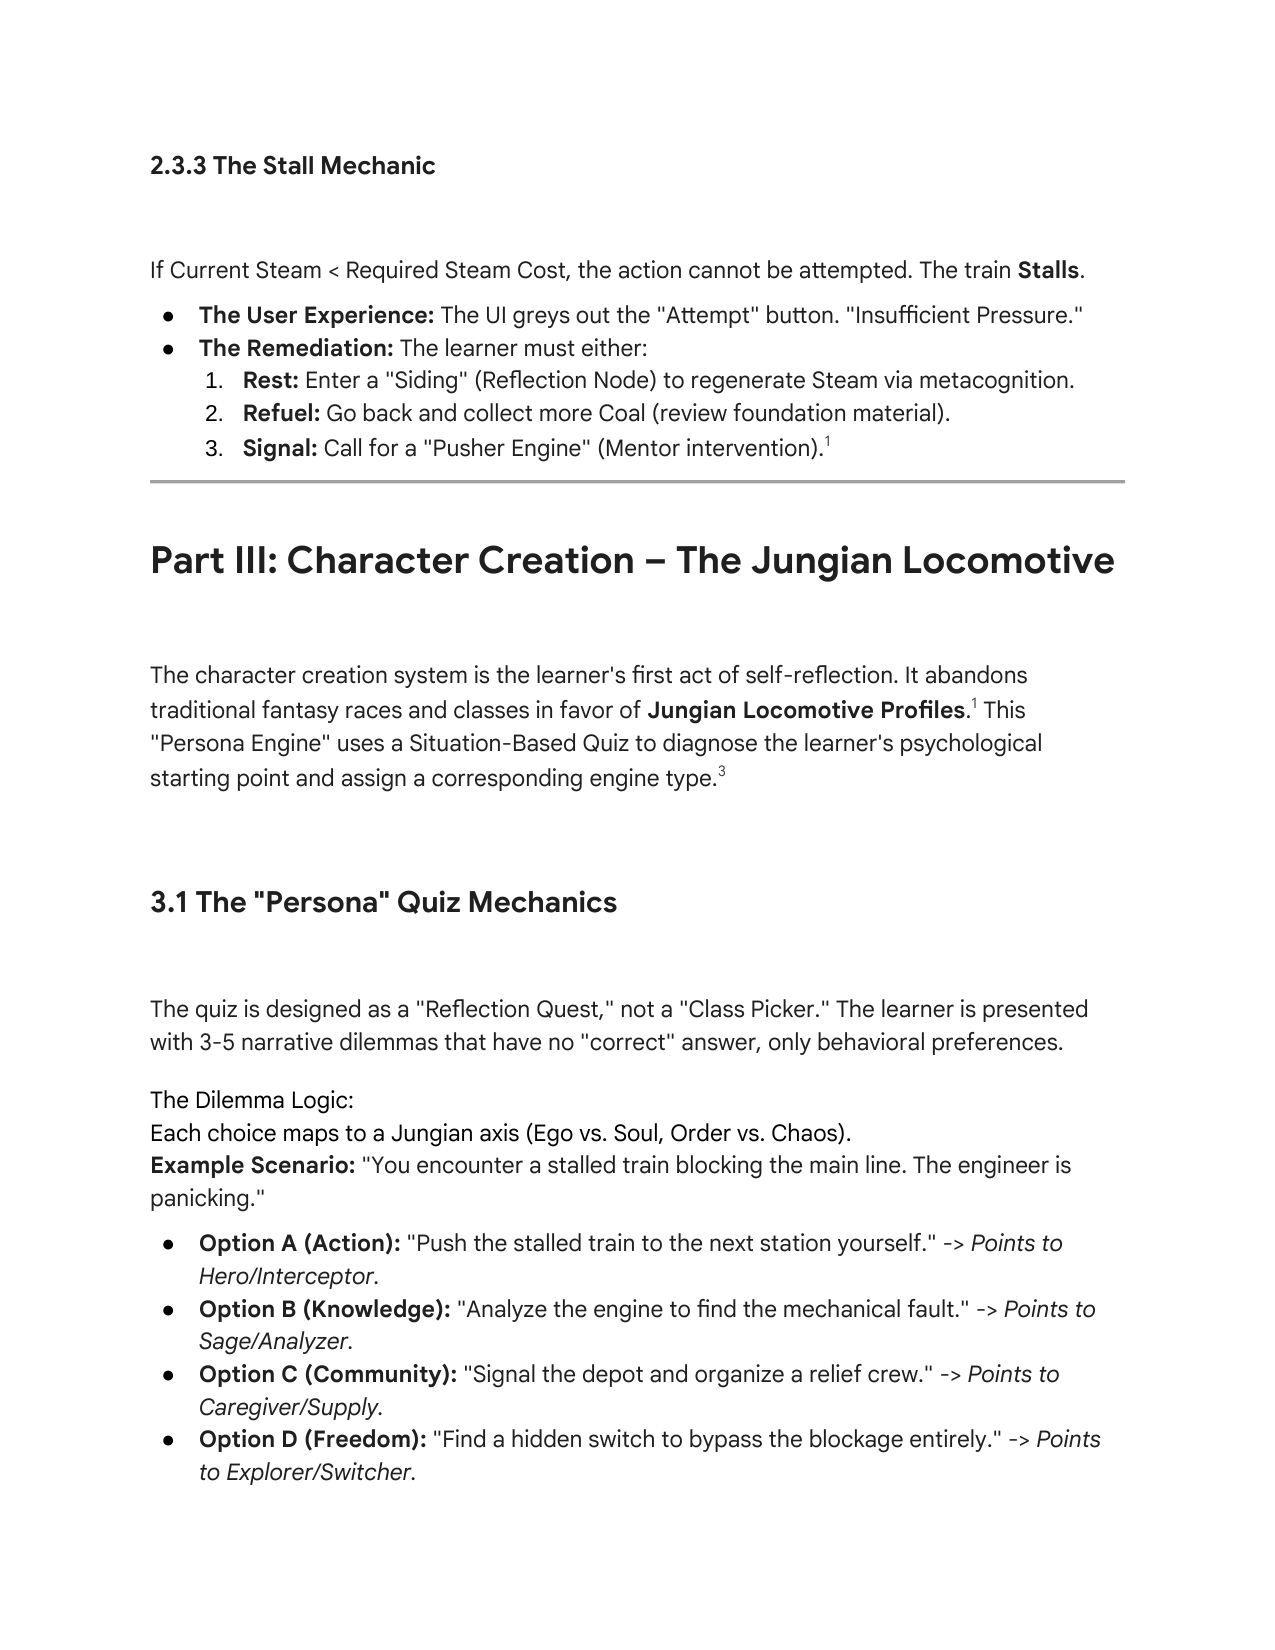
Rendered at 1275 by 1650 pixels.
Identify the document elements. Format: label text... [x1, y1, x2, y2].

text The quiz is designed as a "Reflection Quest," not a "Class Picker." The learner is presented with 3-5 narrative dilemmas that have no "correct" answer, only behavioral preferences. [150, 996, 1125, 1057]
subtitle Part III: Character Creation – The Jungian Locomotive [150, 537, 1125, 584]
text If Current Steam < Required Steam Cost, the action cannot be attempted. The train Stalls. [150, 256, 1125, 285]
list Option B (Knowledge): "Analyze the engine to find the mechanical fault." -> Points to Sage/Analyzer. [161, 1295, 1125, 1356]
text The character creation system is the learner's first act of self-reflection. It abandons traditional fantasy races and classes in favor of Jungian Locomotive Profiles.1 This "Persona Engine" uses a Situation-Based Quiz to diagnose the learner's psychological starting point and assign a corresponding engine type.3 [150, 661, 1125, 794]
list Option C (Community): "Signal the depot and organize a relief crew." -> Points to Caregiver/Supply. [161, 1360, 1125, 1422]
text The Dilemma Logic: [150, 1086, 1125, 1115]
list Signal: Call for a "Pusher Engine" (Mentor intervention).1 [205, 432, 1125, 463]
text Example Scenario: "You encounter a stalled train blocking the main line. The engineer is panicking." [150, 1152, 1125, 1213]
list Option D (Freedom): "Find a hidden switch to bypass the blockage entirely." -> Points to Explorer/Switcher. [161, 1426, 1125, 1487]
list Rest: Enter a "Siding" (Reflection Node) to regenerate Steam via metacognition. [205, 367, 1125, 395]
subtitle 3.1 The "Persona" Quiz Mechanics [150, 884, 1125, 920]
text Each choice maps to a Jungian axis (Ego vs. Soul, Order vs. Chaos). [150, 1119, 1125, 1148]
list Refuel: Go back and collect more Coal (review foundation material). [205, 399, 1125, 428]
subtitle 2.3.3 The Stall Mechanic [150, 150, 1125, 181]
list The User Experience: The UI greys out the "Attempt" button. "Insufficient Pressure." [161, 301, 1125, 330]
list The Remediation: The learner must either: [161, 334, 1125, 363]
list Option A (Action): "Push the stalled train to the next station yourself." -> Points to Hero/Interceptor. [161, 1229, 1125, 1291]
